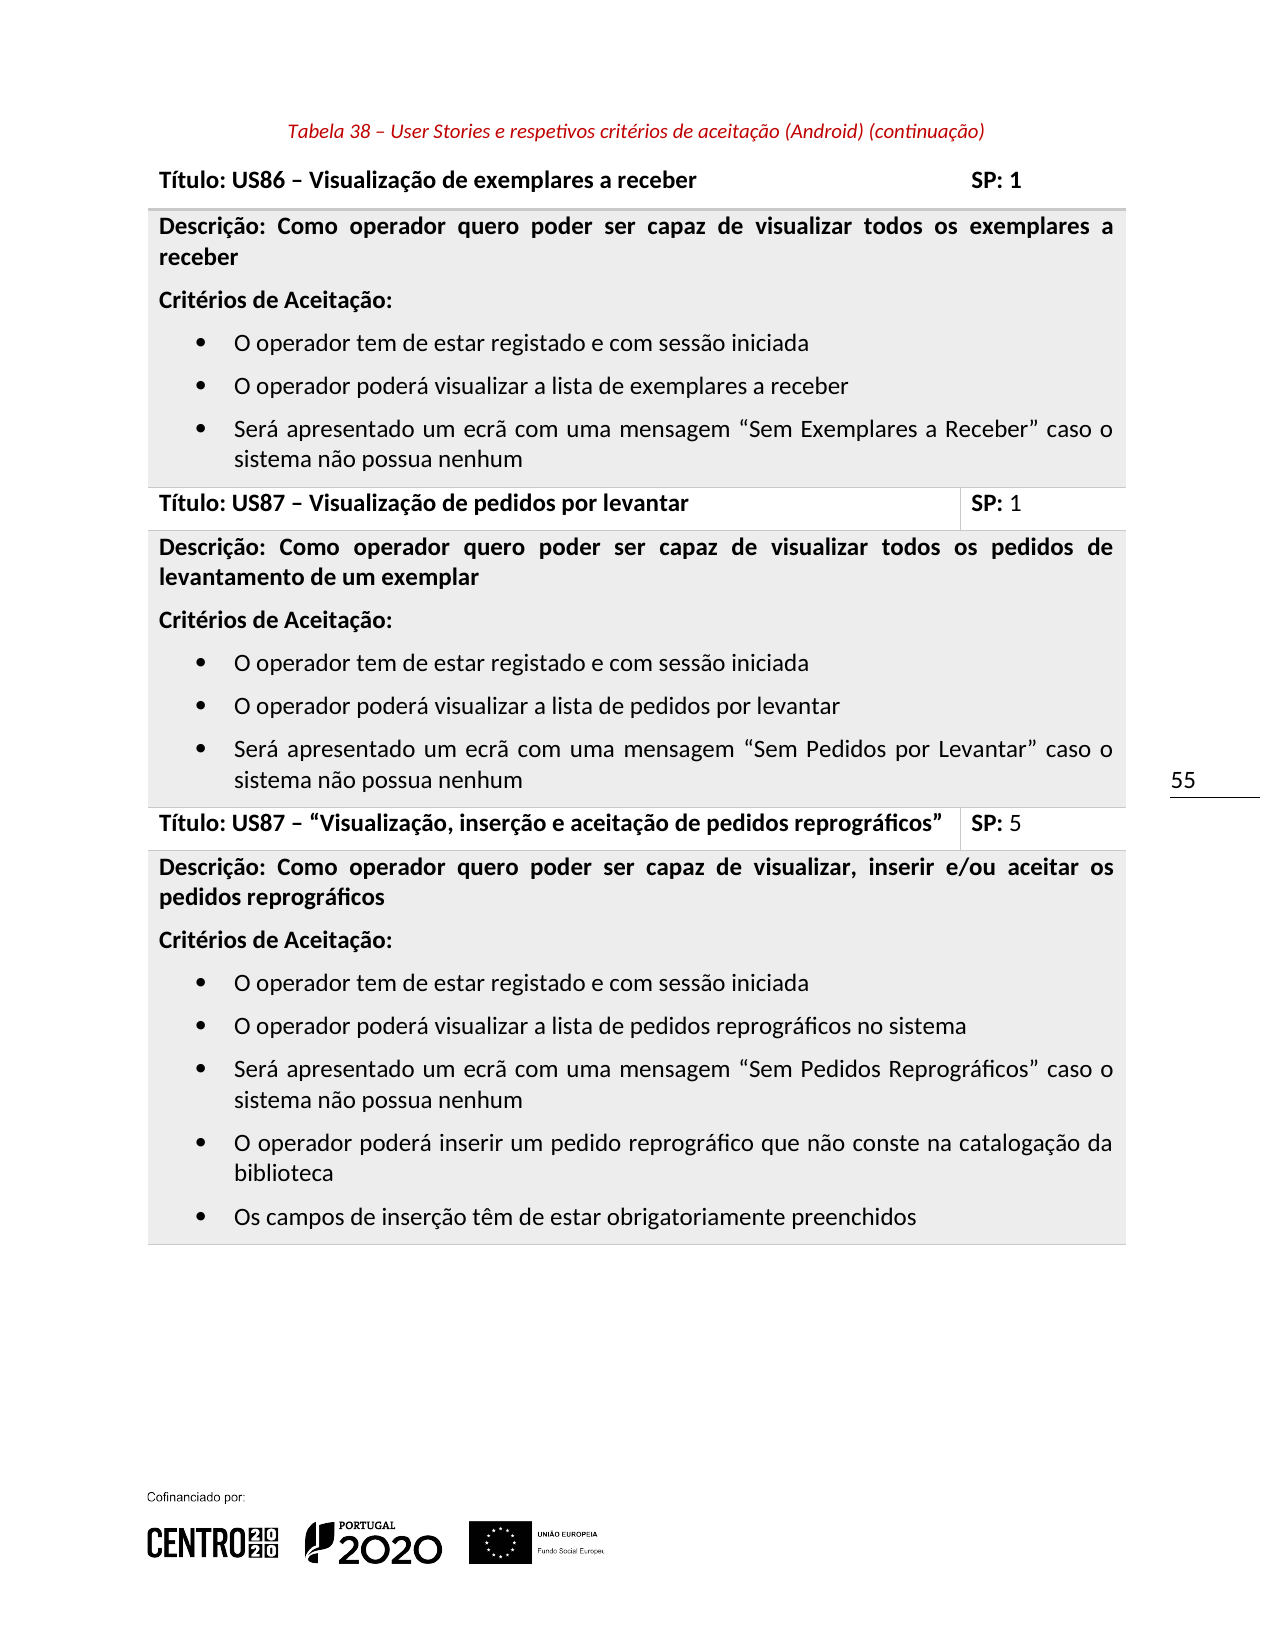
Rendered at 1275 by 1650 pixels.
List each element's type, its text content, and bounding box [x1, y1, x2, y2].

table_cell SP: 5 [961, 808, 1126, 850]
table_cell Descrição: Como operador quero poder ser capaz de visualizar todos os exemplares a receber Critérios de Aceitação: O operador tem de estar registado e com sessão iniciada O operador poderá visualizar a lista de exemplares a receber Será apresentado um ecrã com uma mensagem “Sem Exemplares a Receber” caso o sistema não possua nenhum [148, 211, 1126, 487]
table_cell Título: US87 – “Visualização, inserção e aceitação de pedidos reprográficos” [148, 808, 960, 850]
table_cell Descrição: Como operador quero poder ser capaz de visualizar todos os pedidos de levantamento de um exemplar Critérios de Aceitação: O operador tem de estar registado e com sessão iniciada O operador poderá visualizar a lista de pedidos por levantar Será apresentado um ecrã com uma mensagem “Sem Pedidos por Levantar” caso o sistema não possua nenhum [148, 531, 1126, 807]
table_header Título: US86 – Visualização de exemplares a receber [148, 164, 960, 207]
table_cell Descrição: Como operador quero poder ser capaz de visualizar, inserir e/ou aceitar os pedidos reprográficos Critérios de Aceitação: O operador tem de estar registado e com sessão iniciada O operador poderá visualizar a lista de pedidos reprográficos no sistema Será apresentado um ecrã com uma mensagem “Sem Pedidos Reprográficos” caso o sistema não possua nenhum O operador poderá inserir um pedido reprográfico que não conste na catalogação da biblioteca Os campos de inserção têm de estar obrigatoriamente preenchidos [148, 851, 1126, 1244]
picture [147, 1492, 605, 1564]
text Tabela 38 – User Stories e respetivos critérios de aceitação (Android) (continuação) [148, 118, 1127, 143]
table_cell Título: US87 – Visualização de pedidos por levantar [148, 488, 960, 530]
table_cell SP: 1 [961, 488, 1126, 530]
table_header SP: 1 [960, 164, 1126, 207]
